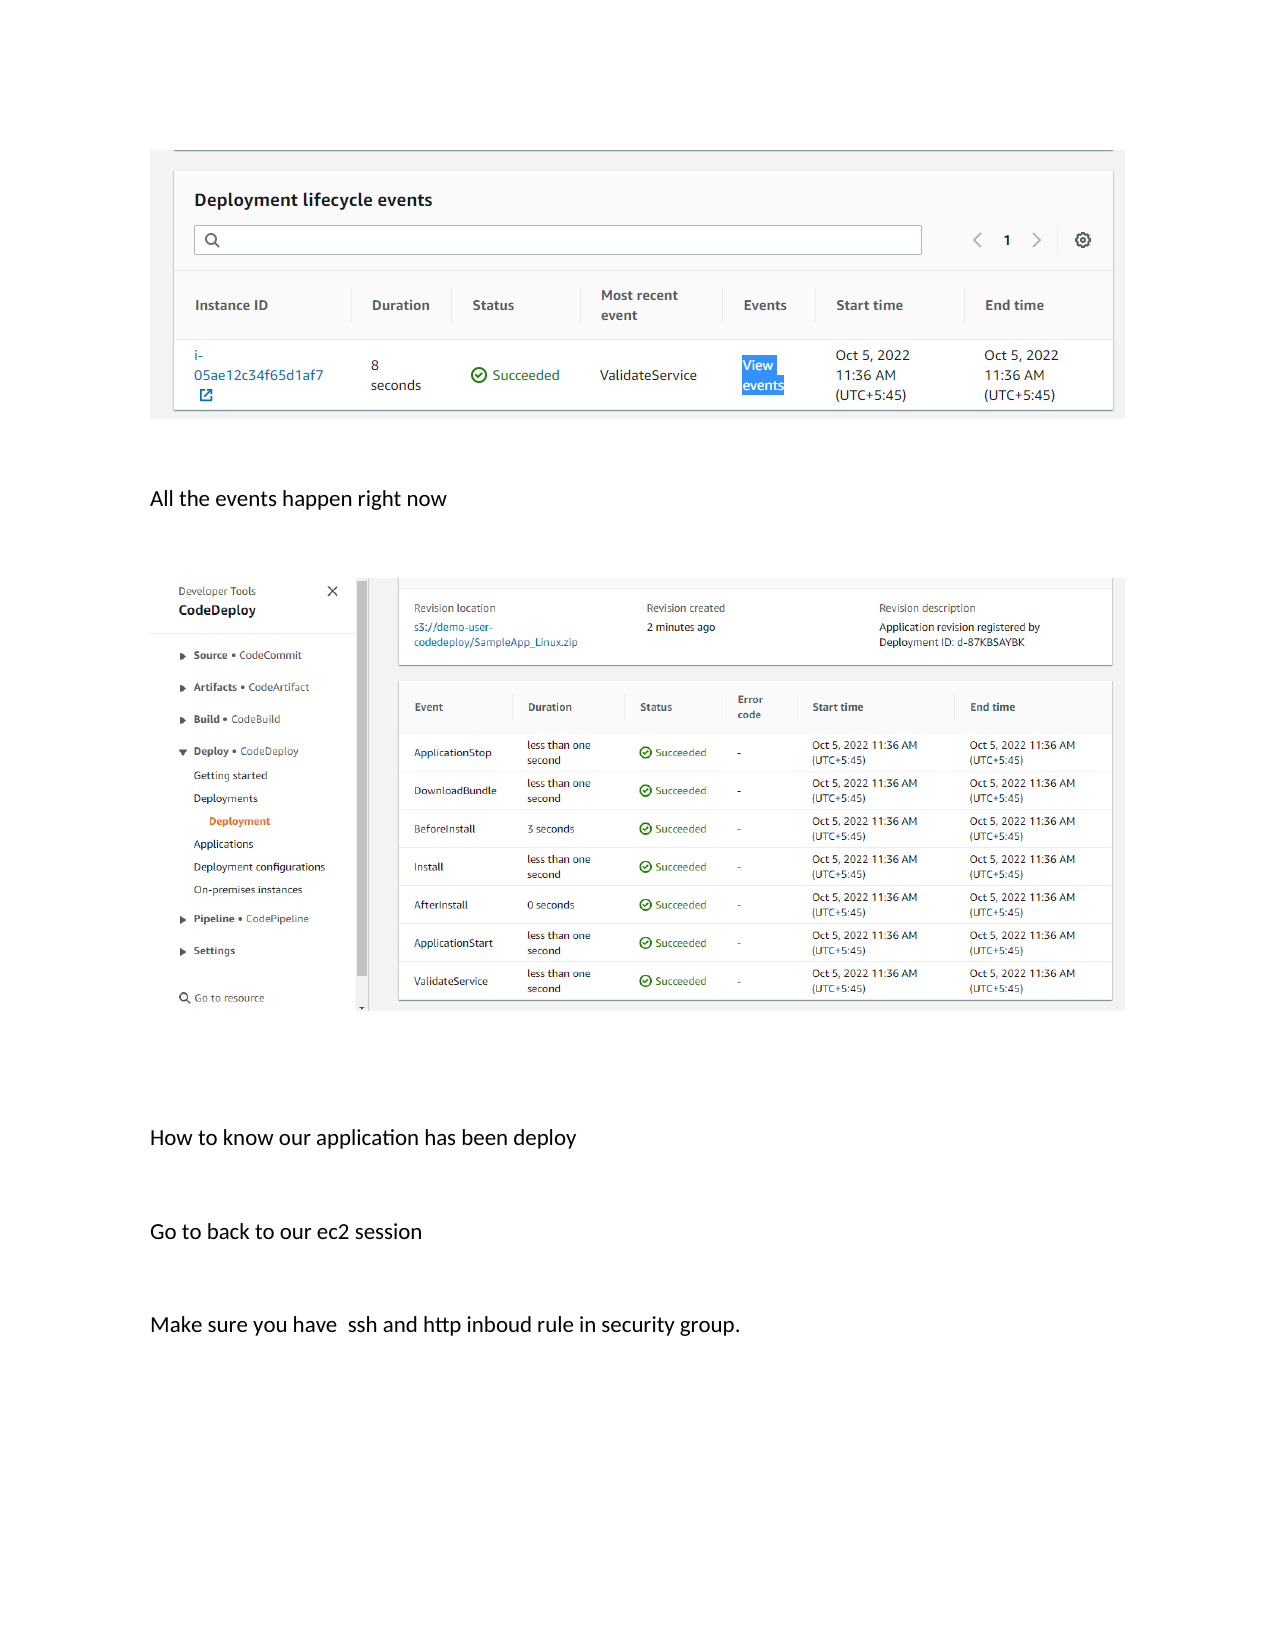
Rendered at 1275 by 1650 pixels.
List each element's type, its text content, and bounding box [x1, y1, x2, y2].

picture [150, 150, 1125, 419]
text How to know our application has been deploy [150, 1123, 1125, 1151]
text Go to back to our ec2 session [150, 1217, 1125, 1245]
text Make sure you have ssh and http inboud rule in security group. [150, 1311, 1125, 1338]
picture [150, 578, 1125, 1011]
text All the events happen right now [150, 484, 1125, 512]
